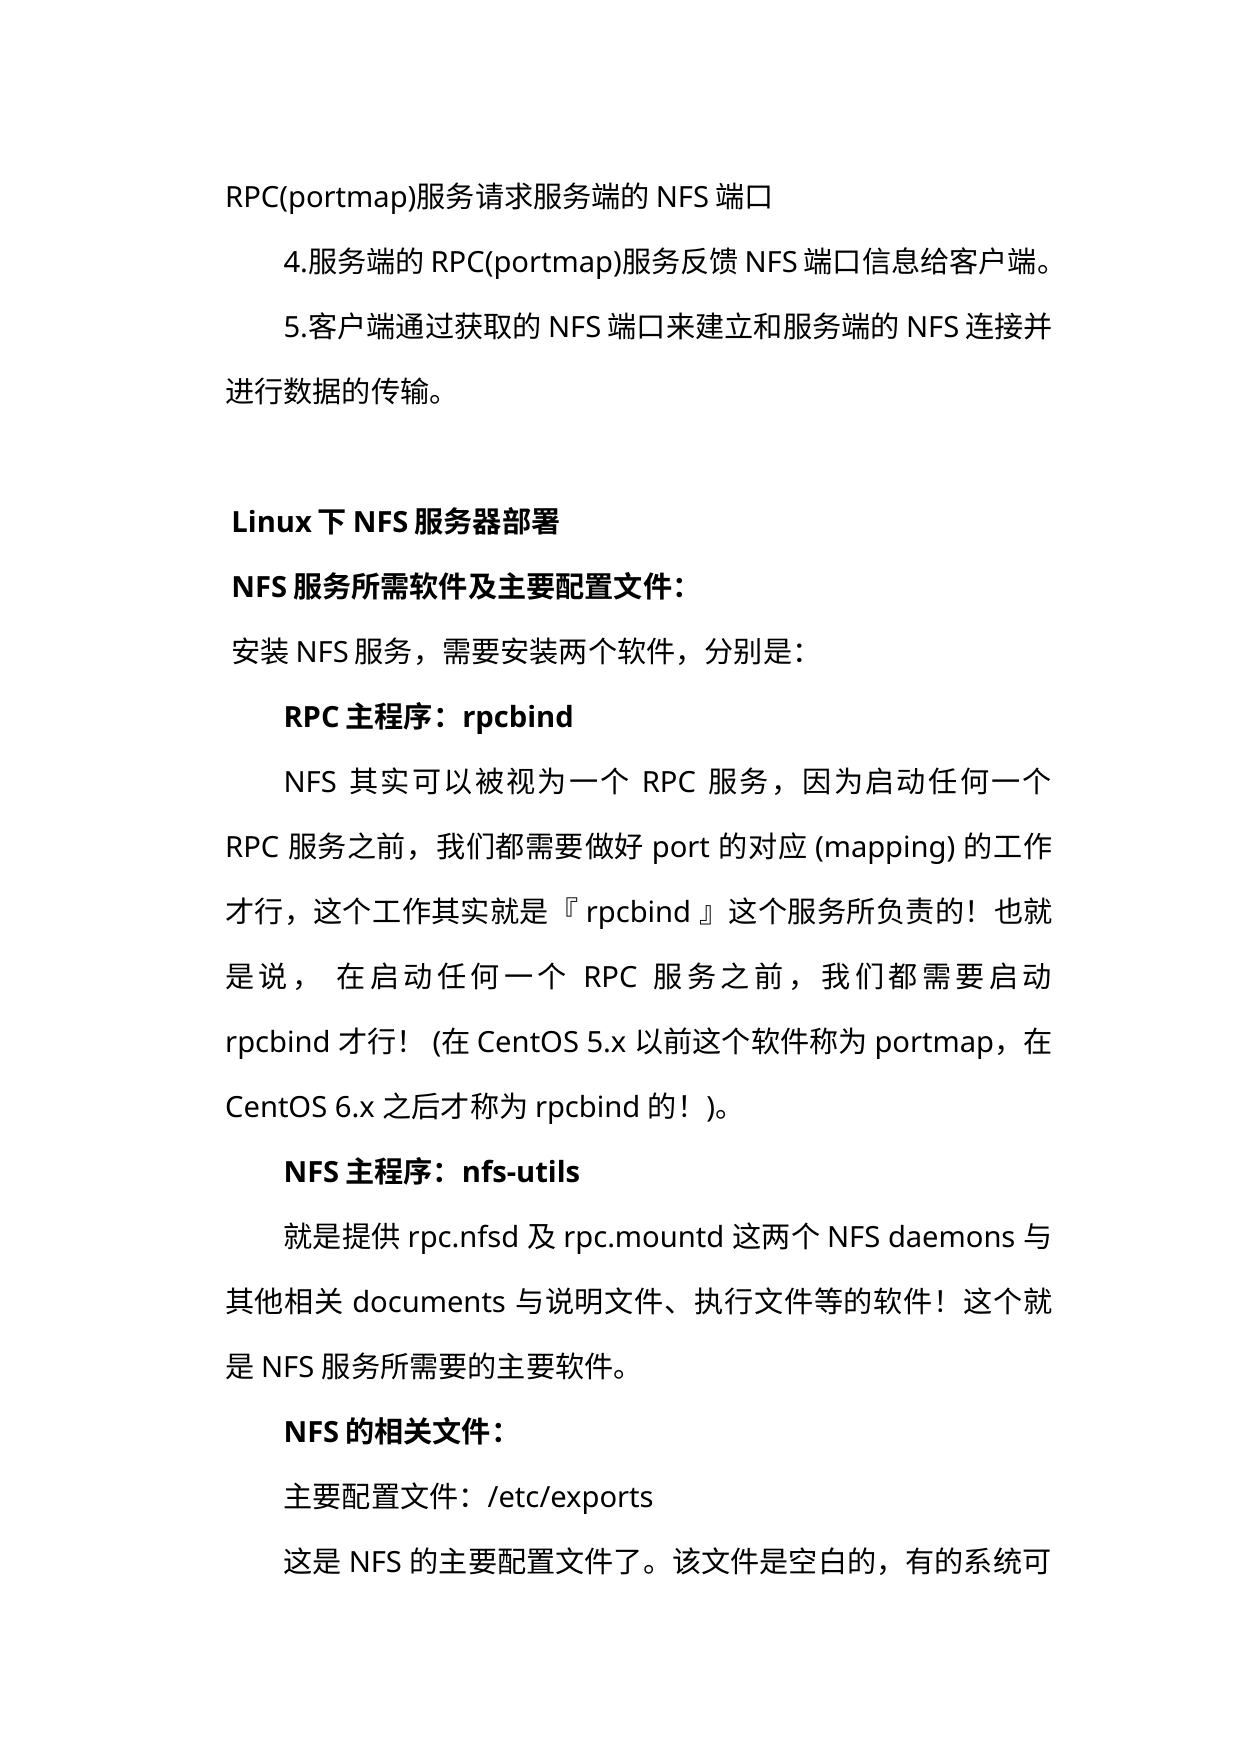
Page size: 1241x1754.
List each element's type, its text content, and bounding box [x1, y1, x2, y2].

list 4.服务端的RPC(portmap)服务反馈NFS端口信息给客户端。 [225, 227, 1053, 292]
list 5.客户端通过获取的NFS端口来建立和服务端的NFS连接并进行数据的传输。 [225, 292, 1053, 422]
text NFS服务所需软件及主要配置文件： [187, 552, 1053, 617]
list NFS主程序：nfs-utils [225, 1137, 1053, 1202]
list 主要配置文件：/etc/exports [225, 1462, 1053, 1527]
list NFS 其实可以被视为一个 RPC 服务，因为启动任何一个 RPC 服务之前，我们都需要做好 port 的对应 (mapping) 的工作才行，这个工作其实就是『 rpcbind 』这个服务所负责的！也就是说， 在启动任何一个 RPC 服务之前，我们都需要启动 rpcbind 才行！ (在 CentOS 5.x 以前这个软件称为 portmap，在 CentOS 6.x 之后才称为 rpcbind 的！)。 [225, 747, 1053, 1137]
list RPC主程序：rpcbind [225, 682, 1053, 747]
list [225, 162, 1053, 227]
list 就是提供 rpc.nfsd 及 rpc.mountd 这两个 NFS daemons 与其他相关 documents 与说明文件、执行文件等的软件！这个就是 NFS 服务所需要的主要软件。 [225, 1202, 1053, 1397]
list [225, 1527, 1053, 1592]
text Linux下NFS服务器部署 [187, 487, 1053, 552]
text 安装NFS服务，需要安装两个软件，分别是： [187, 617, 1053, 682]
list NFS的相关文件： [225, 1397, 1053, 1462]
